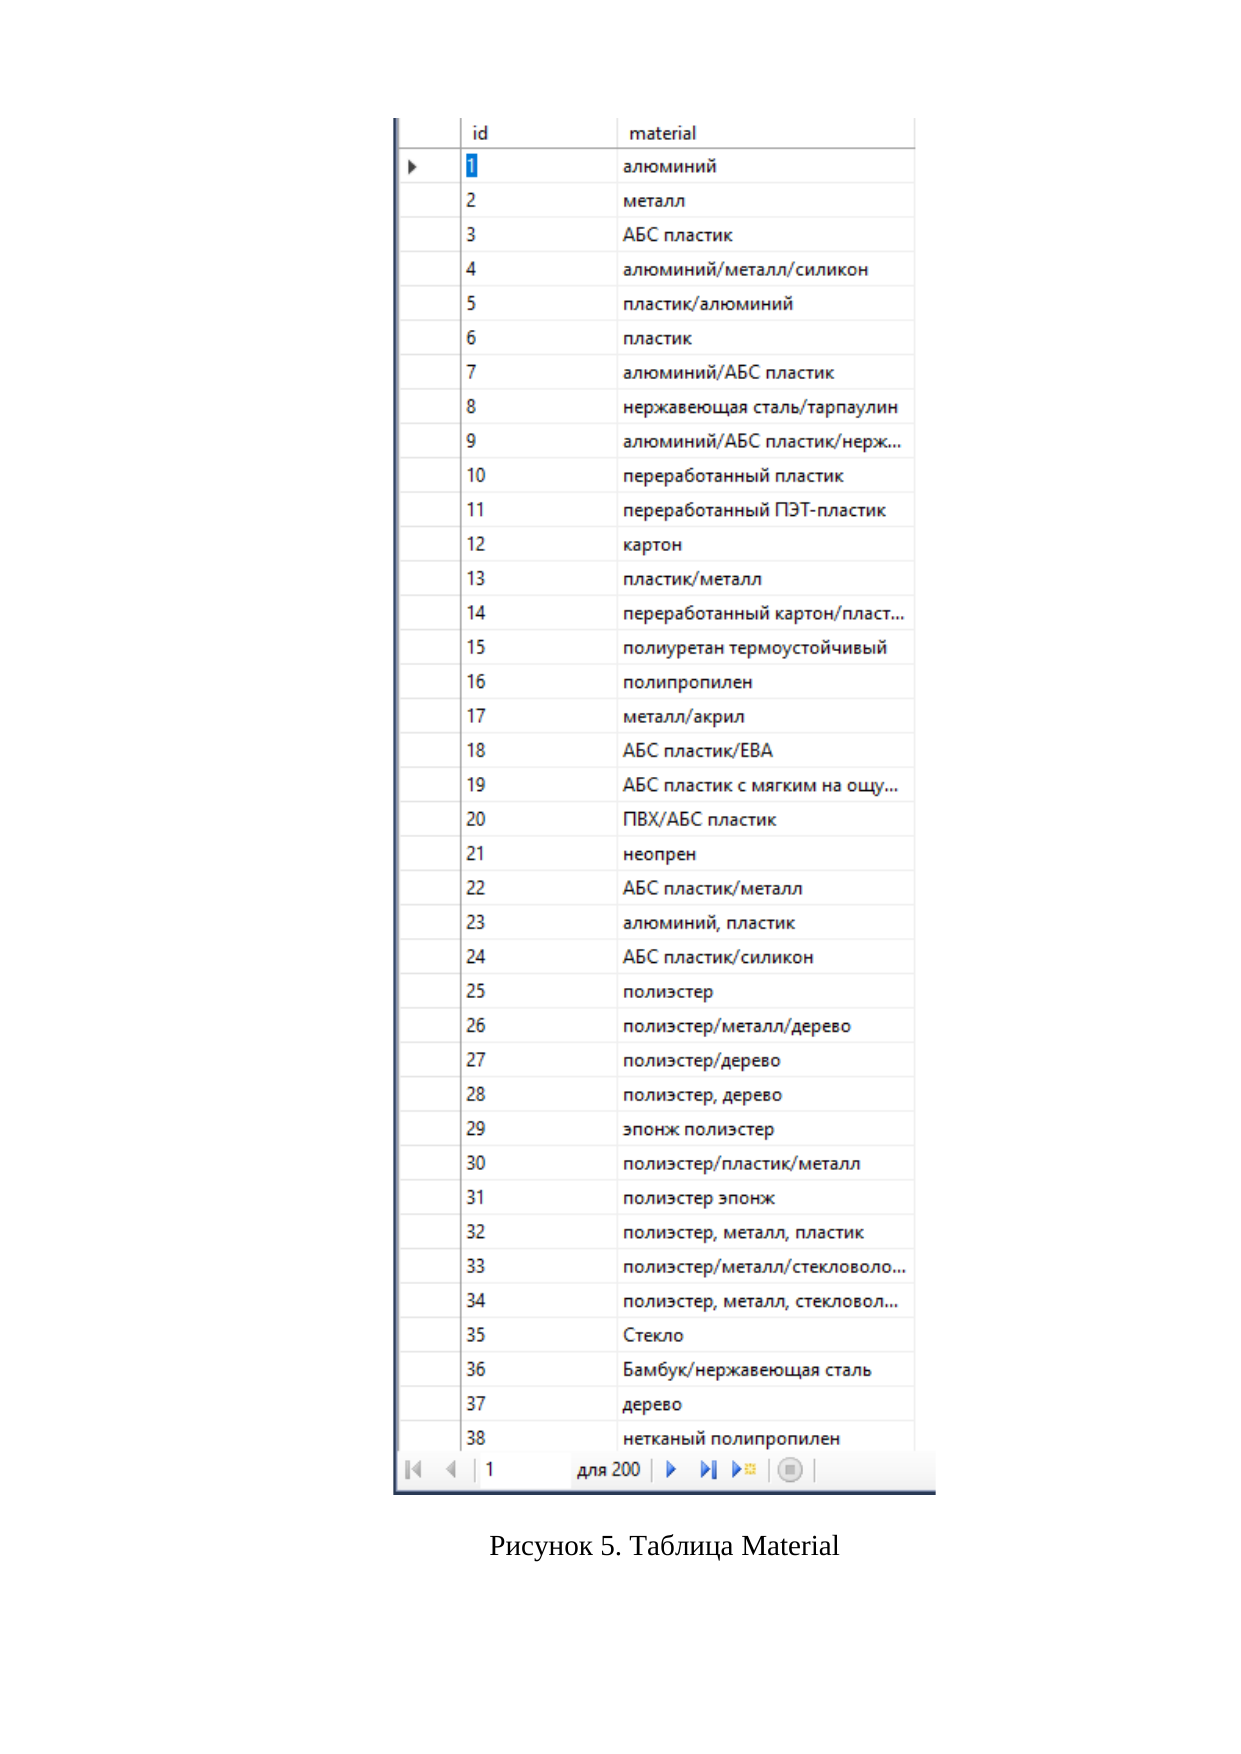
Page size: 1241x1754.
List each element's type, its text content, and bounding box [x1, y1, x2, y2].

text Рисунок 5. Таблица Material [177, 1528, 1152, 1562]
picture [393, 118, 936, 1495]
